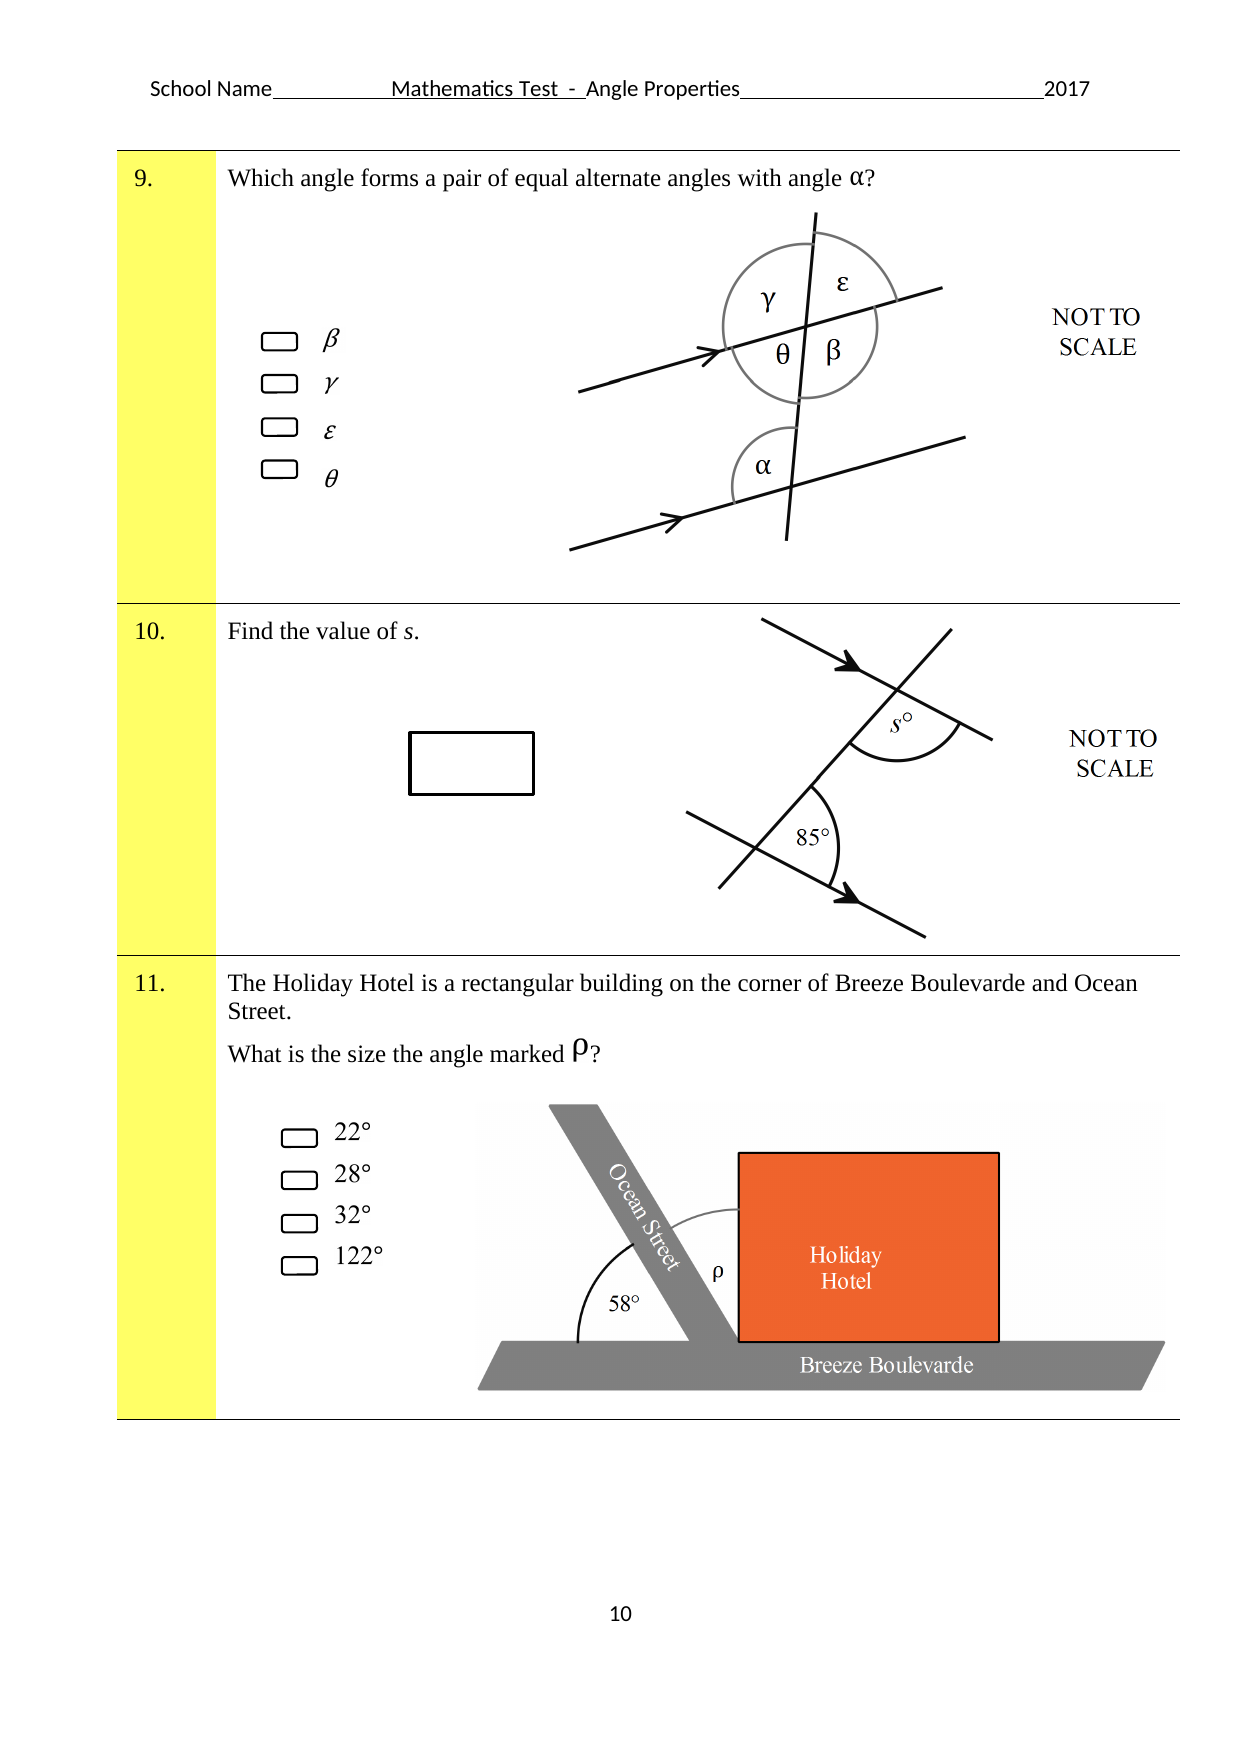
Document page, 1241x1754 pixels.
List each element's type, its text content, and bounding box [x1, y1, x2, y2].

table_cell [117, 956, 216, 1419]
table_cell The Holiday Hotel is a rectangular building on the corner of Breeze Boulevarde and Ocean Street. What is the size the angle marked ? [216, 956, 1180, 1419]
picture [321, 468, 340, 489]
picture [333, 1121, 371, 1142]
picture [321, 327, 346, 353]
picture [682, 614, 1159, 941]
picture [321, 424, 337, 441]
table_cell Which angle forms a pair of equal alternate angles with angle ? [216, 151, 1180, 603]
picture [333, 1204, 371, 1225]
picture [321, 376, 340, 395]
picture [566, 210, 1142, 554]
table_cell [117, 151, 216, 603]
table_cell [117, 604, 216, 955]
picture [333, 1163, 371, 1184]
picture [570, 1037, 590, 1063]
table_cell Find the value of s. [216, 604, 1180, 955]
picture [475, 1102, 1167, 1392]
picture [848, 170, 865, 187]
picture [333, 1245, 384, 1266]
